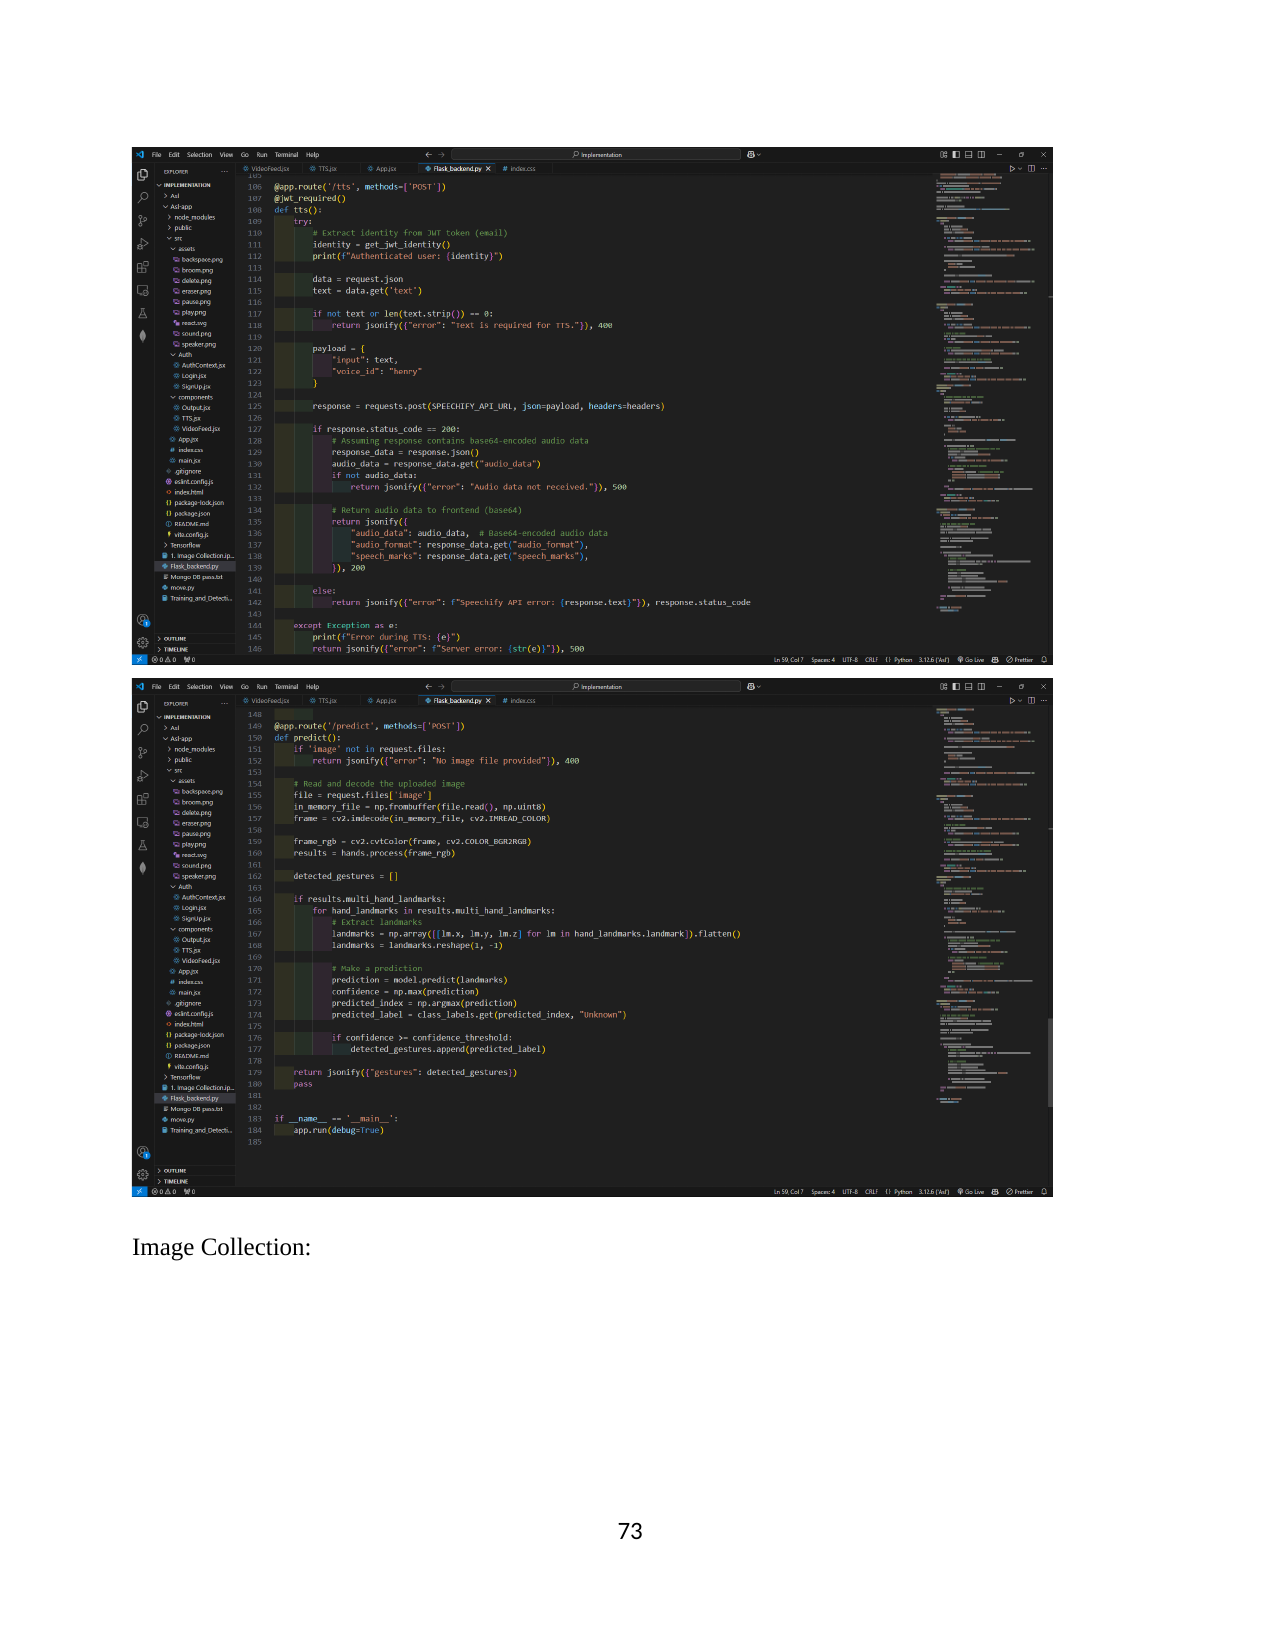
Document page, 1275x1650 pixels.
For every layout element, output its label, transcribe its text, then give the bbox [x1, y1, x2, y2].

picture [131, 678, 1053, 1197]
text Image Collection: [132, 1232, 1128, 1261]
picture [131, 147, 1053, 665]
